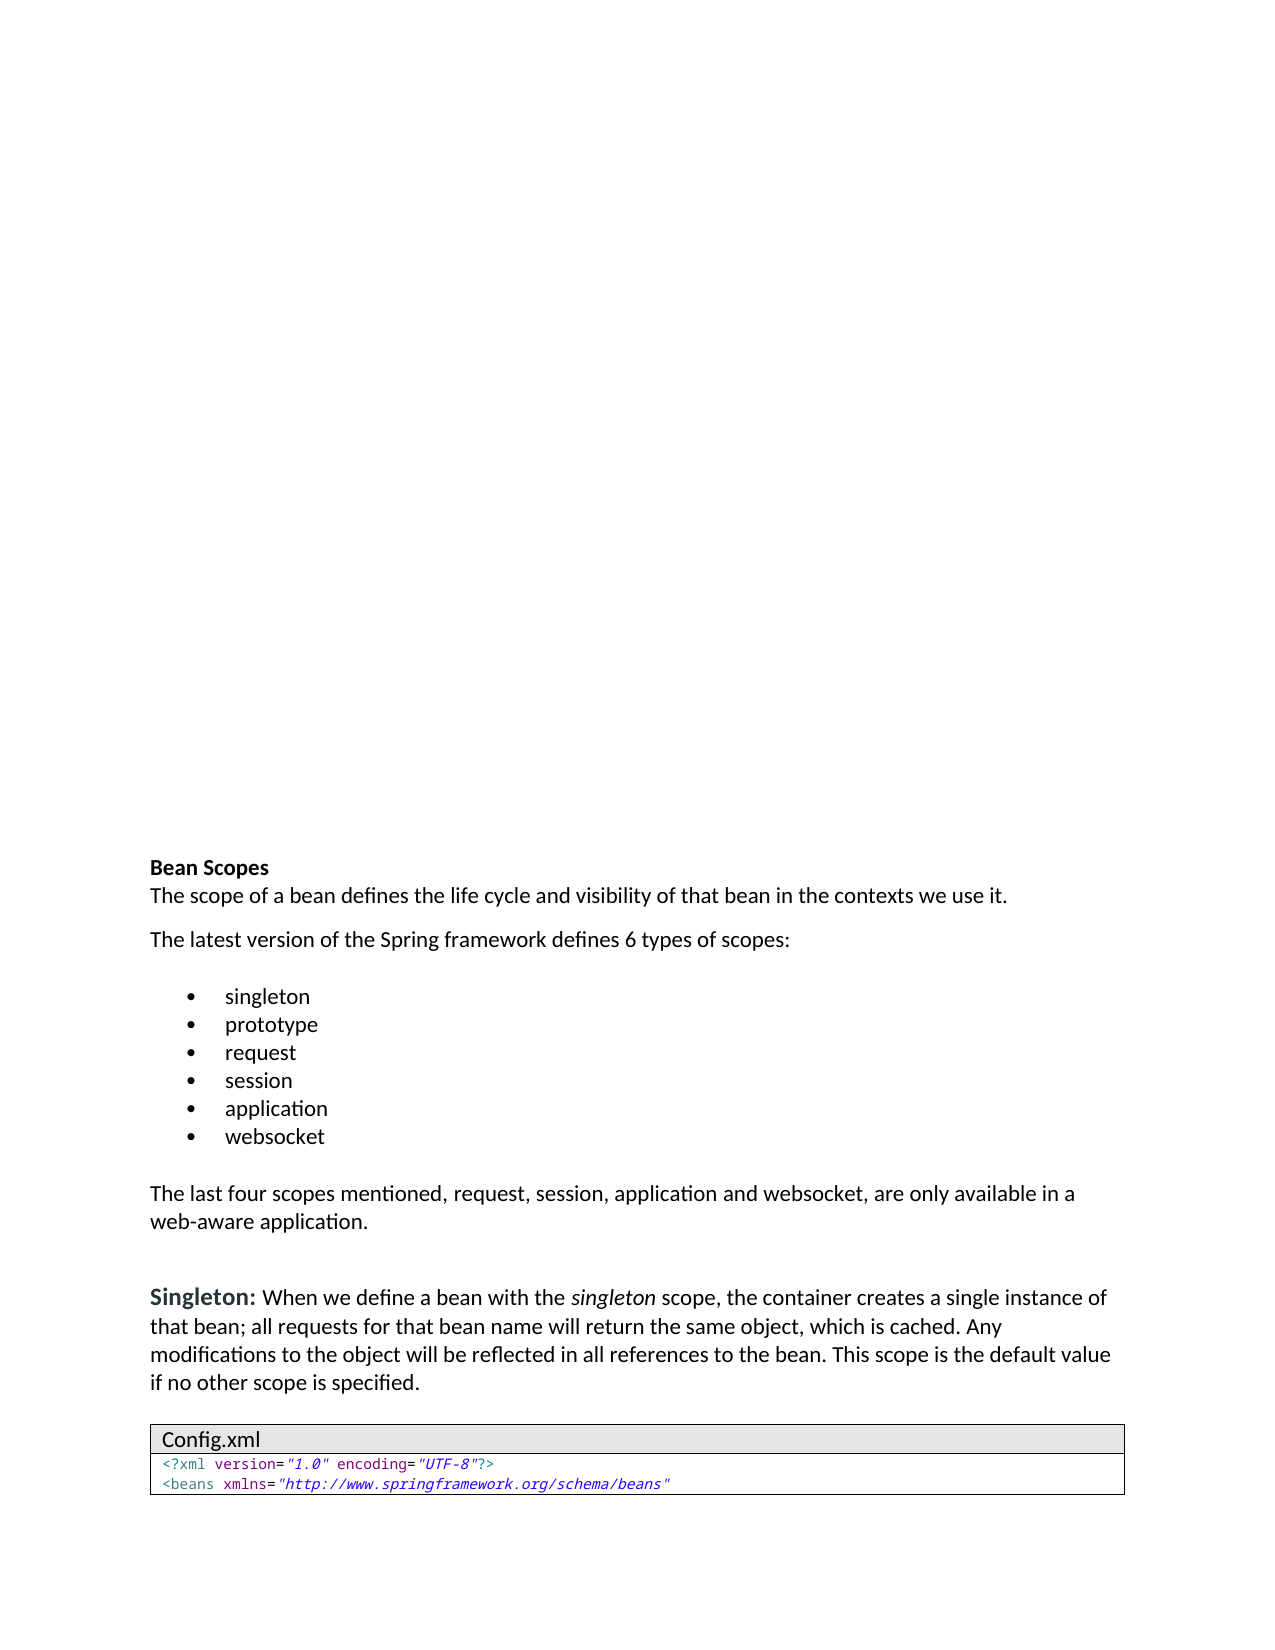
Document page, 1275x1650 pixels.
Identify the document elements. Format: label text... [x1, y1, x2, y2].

list singleton [187, 982, 1125, 1010]
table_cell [151, 1454, 1124, 1494]
table_header Config.xml [151, 1425, 1124, 1453]
list websocket [187, 1122, 1125, 1150]
list application [187, 1094, 1125, 1122]
text Bean Scopes [150, 853, 1125, 881]
list session [187, 1066, 1125, 1094]
text The last four scopes mentioned, request, session, application and websocket, are only available in a web-aware application. [150, 1179, 1125, 1235]
text The scope of a bean defines the life cycle and visibility of that bean in the contexts we use it. [150, 881, 1125, 909]
text The latest version of the Spring framework defines 6 types of scopes: [150, 925, 1125, 953]
text Singleton: When we define a bean with the singleton scope, the container creates a single instance of that bean; all requests for that bean name will return the same object, which is cached. Any modifications to the object will be reflected in all references to the bean. This scope is the default value if no other scope is specified. [150, 1281, 1125, 1396]
list request [187, 1038, 1125, 1066]
list prototype [187, 1010, 1125, 1038]
